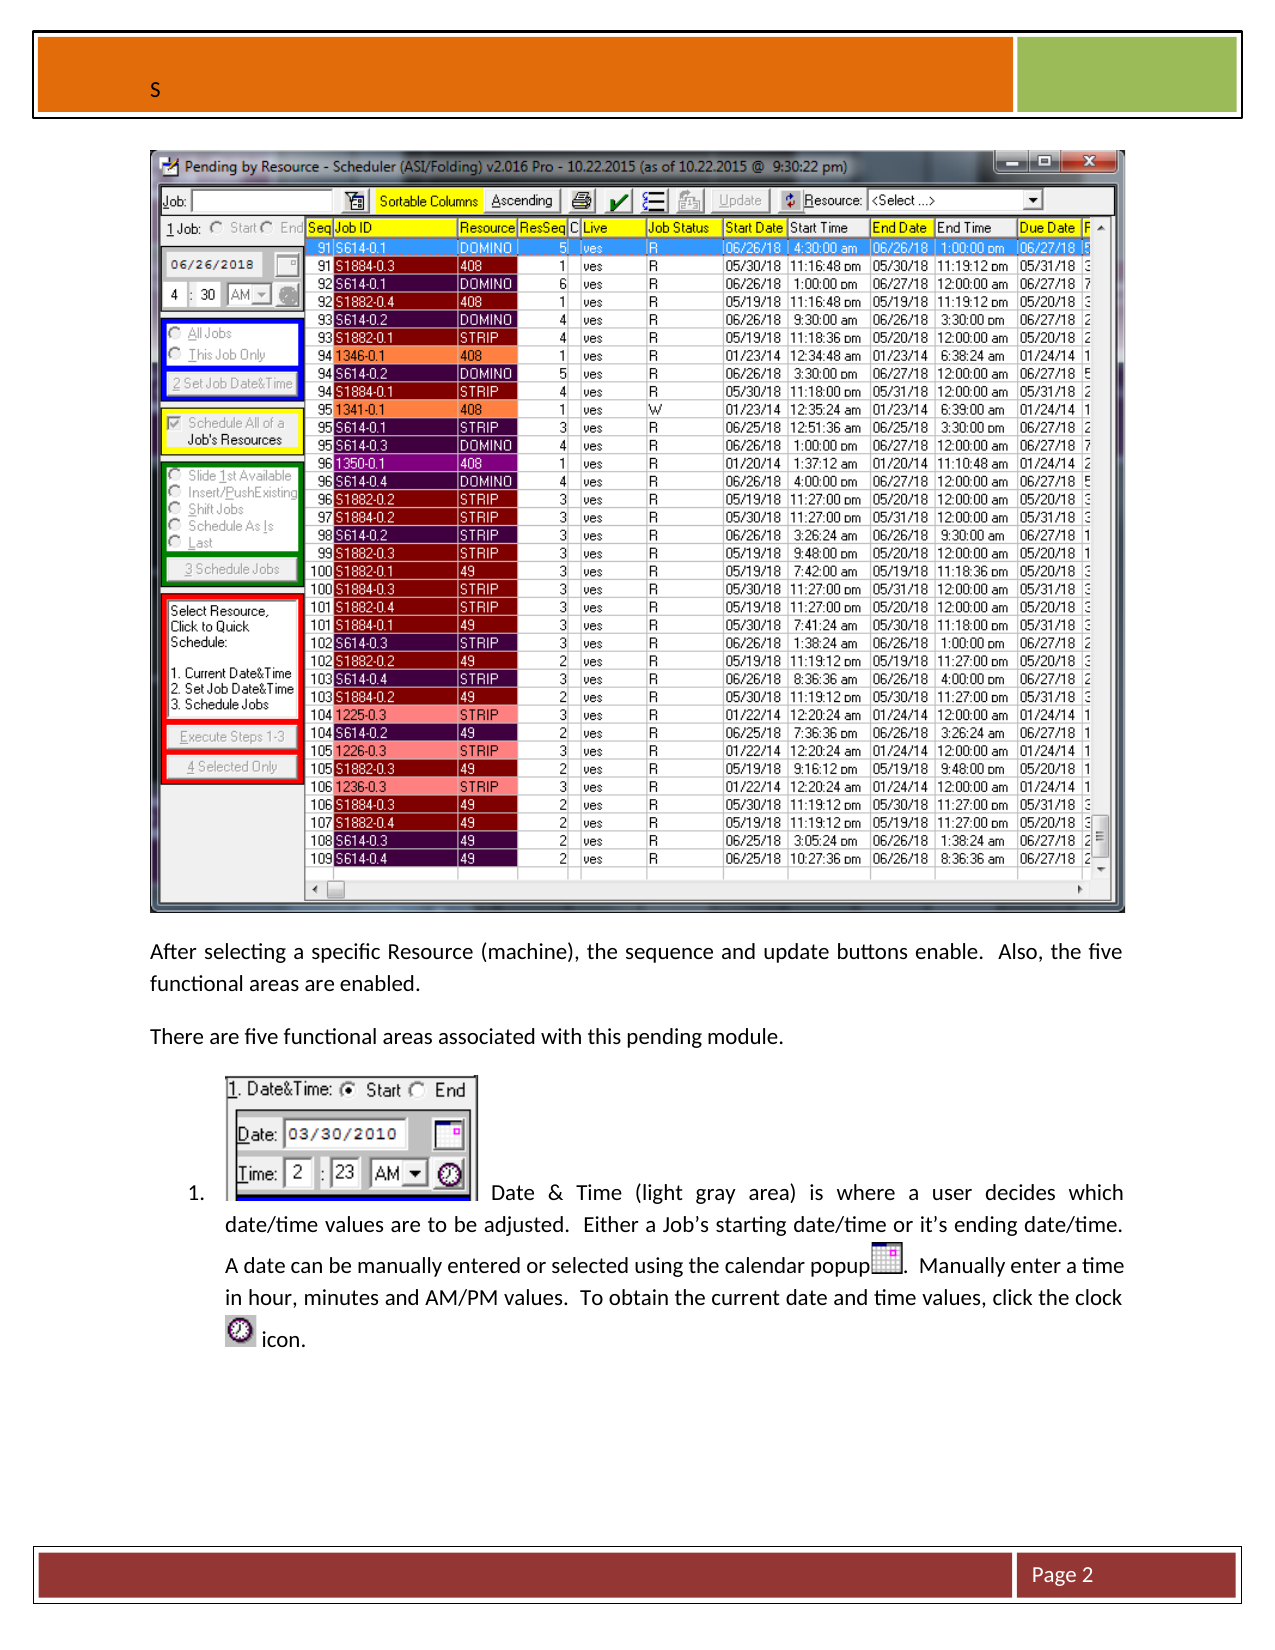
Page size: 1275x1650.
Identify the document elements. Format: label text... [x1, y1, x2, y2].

picture [871, 1242, 903, 1274]
picture [225, 1075, 479, 1201]
text There are five functional areas associated with this pending module. [150, 1022, 1125, 1051]
text After selecting a specific Resource (machine), the sequence and update buttons enable. Also, the five functional areas are enabled. [150, 937, 1125, 997]
picture [150, 150, 1125, 913]
list Date & Time (light gray area) is where a user decides which date/time values are to be adjusted. Either a Job’s starting date/time or it’s ending date/time. A date can be manually entered or selected using the calendar popup. Manually enter a time in hour, minutes and AM/PM values. To obtain the current date and time values, click the clock icon. [187, 1076, 1125, 1353]
picture [225, 1315, 257, 1347]
